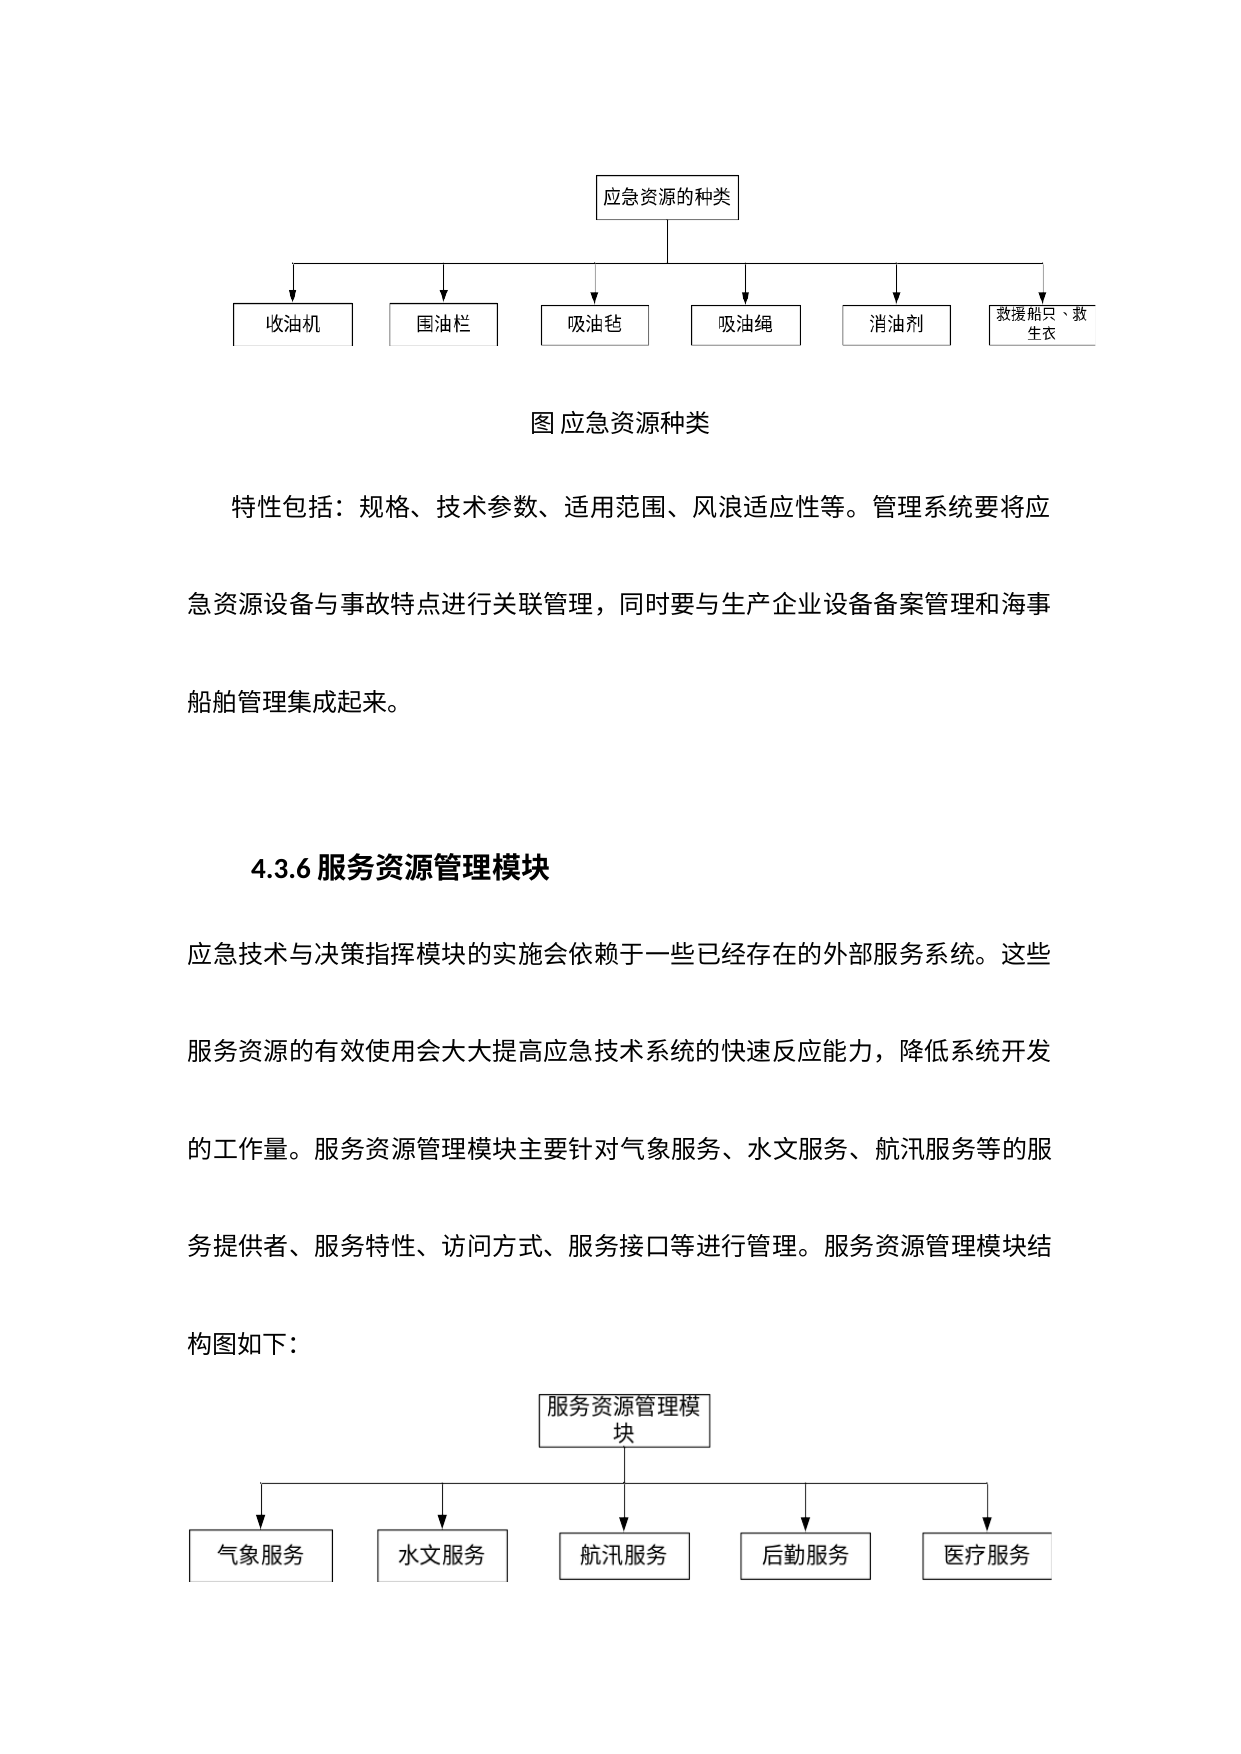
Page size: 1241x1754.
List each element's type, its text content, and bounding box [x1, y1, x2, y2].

text 图 应急资源种类 [187, 162, 1053, 454]
text 特性包括：规格、技术参数、适用范围、风浪适应性等。管理系统要将应急资源设备与事故特点进行关联管理，同时要与生产企业设备备案管理和海事船舶管理集成起来。 [187, 473, 1053, 733]
text 应急技术与决策指挥模块的实施会依赖于一些已经存在的外部服务系统。这些服务资源的有效使用会大大提高应急技术系统的快速反应能力，降低系统开发的工作量。服务资源管理模块主要针对气象服务、水文服务、航汛服务等的服务提供者、服务特性、访问方式、服务接口等进行管理。服务资源管理模块结构图如下： [187, 920, 1053, 1375]
text 4.3.6服务资源管理模块 [187, 833, 1053, 898]
